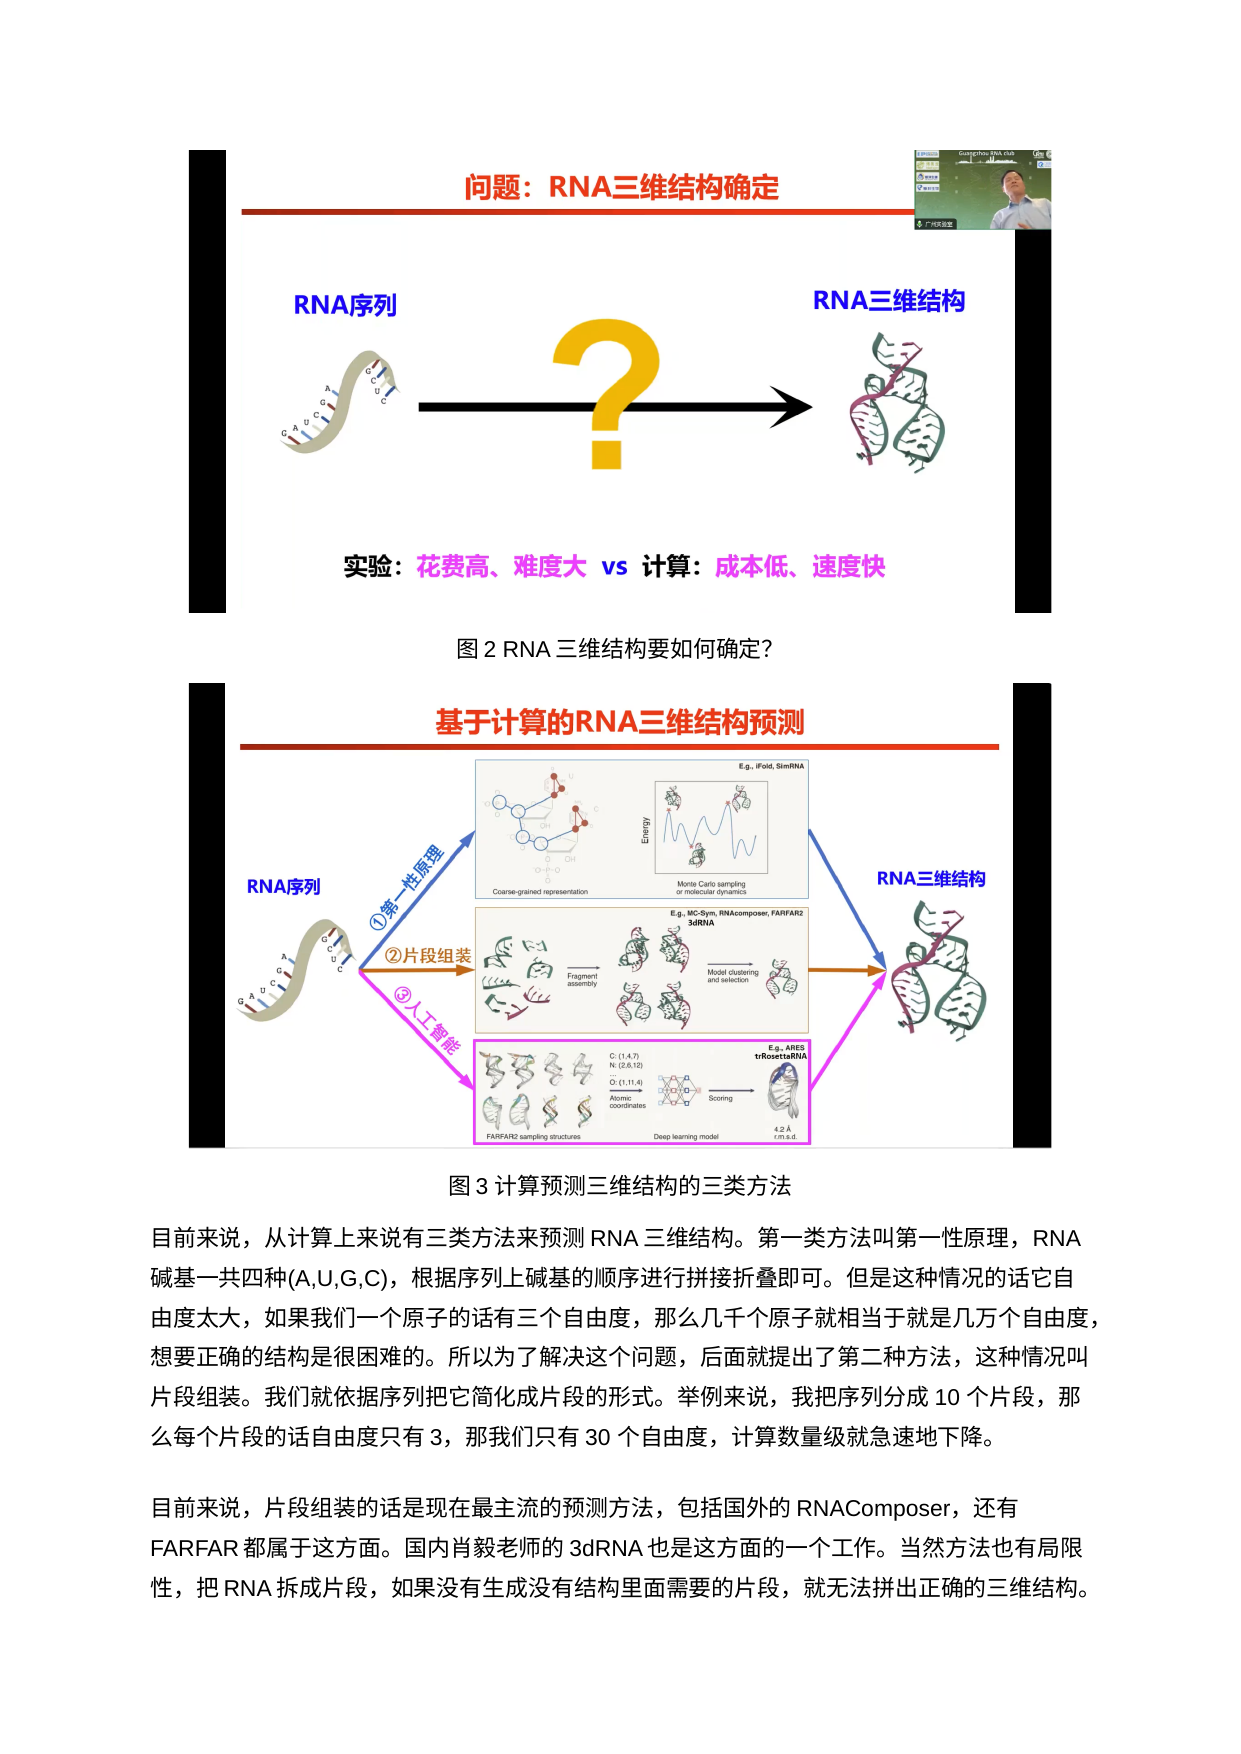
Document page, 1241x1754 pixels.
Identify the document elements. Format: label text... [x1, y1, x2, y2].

text 图2 RNA三维结构要如何确定？ [150, 631, 1090, 664]
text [150, 1220, 1090, 1603]
picture [188, 150, 1052, 613]
picture [188, 683, 1052, 1149]
text 图3 计算预测三维结构的三类方法 [150, 1167, 1090, 1201]
